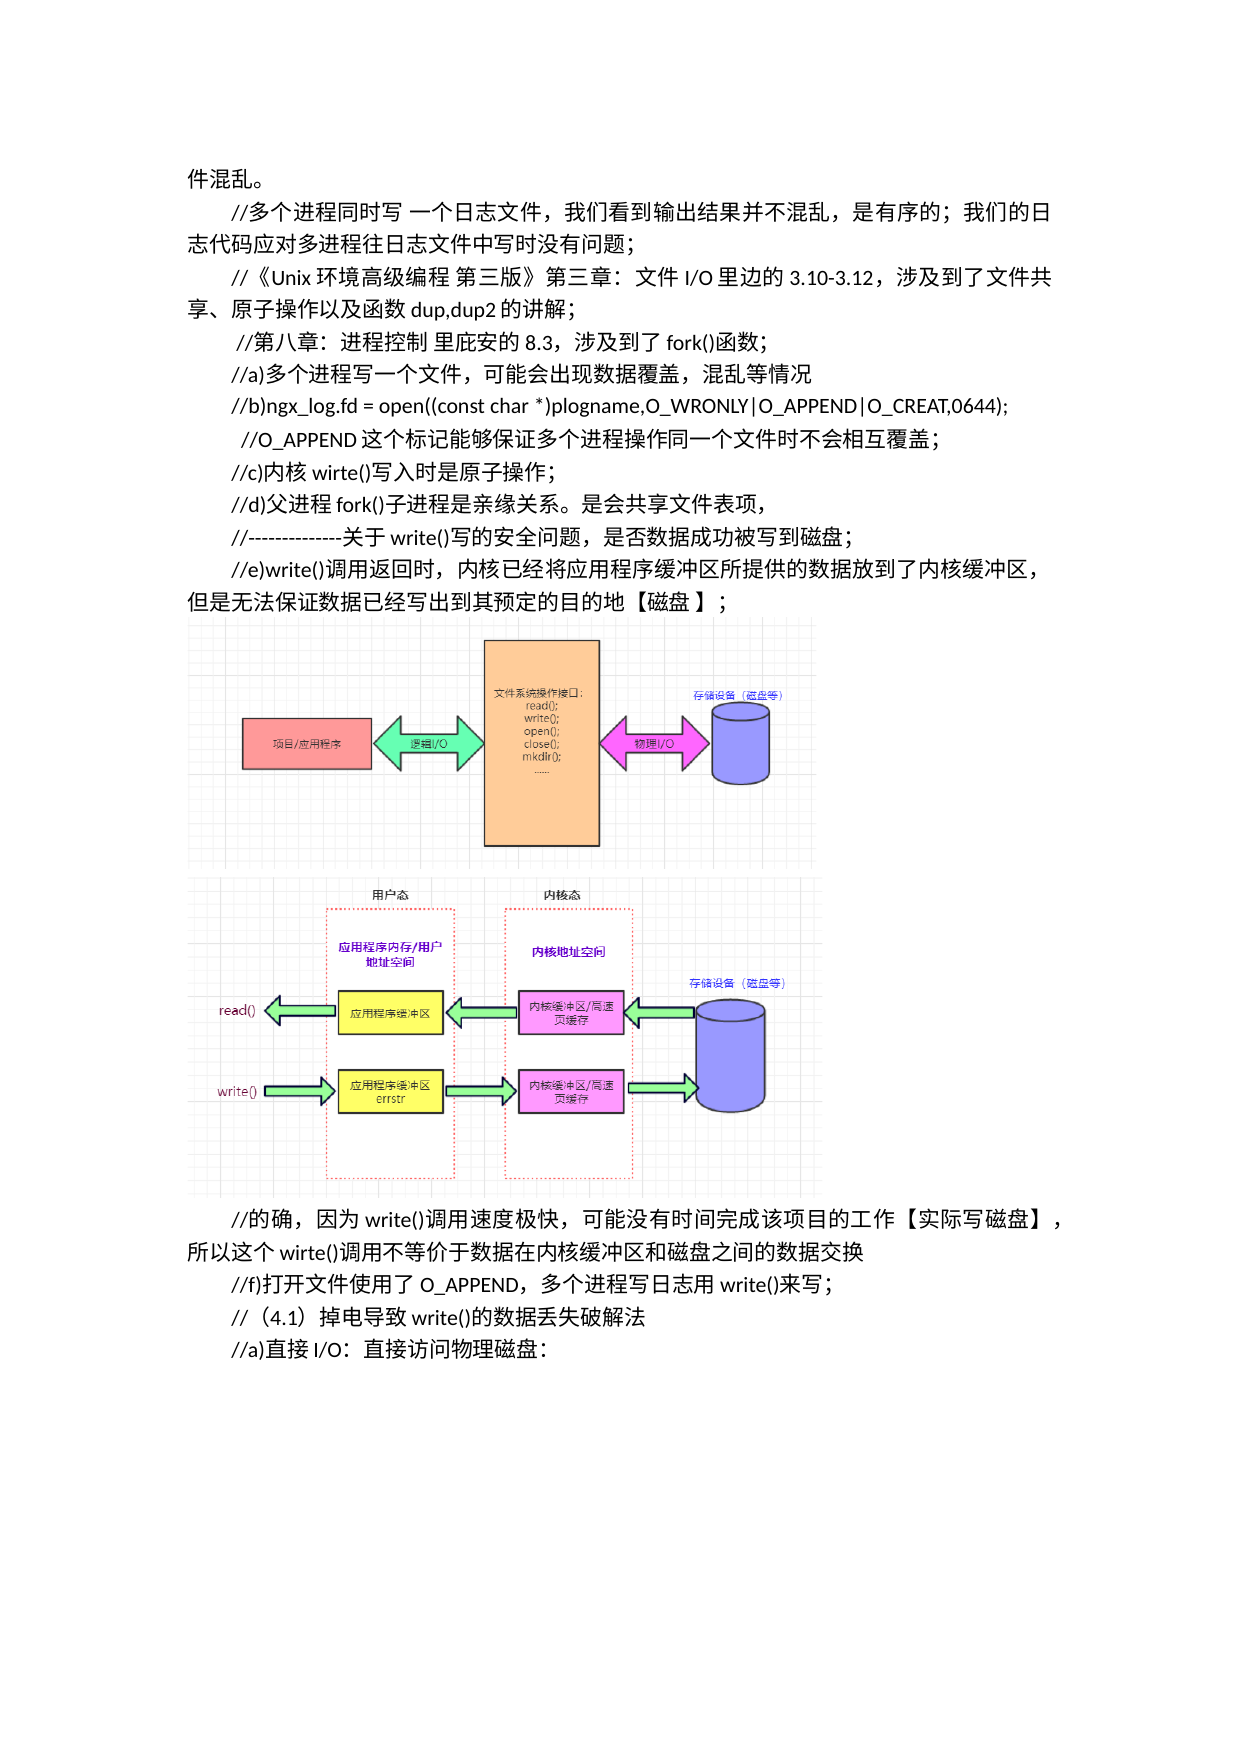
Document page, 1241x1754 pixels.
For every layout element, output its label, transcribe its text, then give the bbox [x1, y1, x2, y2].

text //（4.1）掉电导致write()的数据丢失破解法 [187, 1299, 1053, 1332]
text //--------------关于write()写的安全问题，是否数据成功被写到磁盘； [187, 519, 1053, 552]
text //b)ngx_log.fd = open((const char *)plogname,O_WRONLY|O_APPEND|O_CREAT,0644); [187, 389, 1053, 422]
picture [187, 617, 817, 869]
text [187, 162, 1053, 194]
text //的确，因为write()调用速度极快，可能没有时间完成该项目的工作【实际写磁盘】，所以这个wirte()调用不等价于数据在内核缓冲区和磁盘之间的数据交换 [187, 1202, 1053, 1267]
text //a)直接I/O：直接访问物理磁盘： [187, 1332, 1053, 1364]
text //c)内核wirte()写入时是原子操作； [187, 454, 1053, 487]
text //d)父进程fork()子进程是亲缘关系。是会共享文件表项， [187, 487, 1053, 519]
text //第八章：进程控制 里庇安的8.3，涉及到了fork()函数； [187, 324, 1053, 357]
text //《Unix环境高级编程 第三版》第三章：文件I/O里边的3.10-3.12，涉及到了文件共享、原子操作以及函数dup,dup2的讲解； [187, 259, 1053, 324]
text //多个进程同时写 一个日志文件，我们看到输出结果并不混乱，是有序的；我们的日志代码应对多进程往日志文件中写时没有问题； [187, 194, 1053, 259]
text //a)多个进程写一个文件，可能会出现数据覆盖，混乱等情况 [187, 357, 1053, 389]
text //f)打开文件使用了 O_APPEND，多个进程写日志用write()来写； [187, 1267, 1053, 1299]
text //e)write()调用返回时，内核已经将应用程序缓冲区所提供的数据放到了内核缓冲区，但是无法保证数据已经写出到其预定的目的地【磁盘 】； [187, 552, 1053, 617]
text //O_APPEND这个标记能够保证多个进程操作同一个文件时不会相互覆盖； [187, 422, 1053, 454]
picture [187, 877, 823, 1198]
